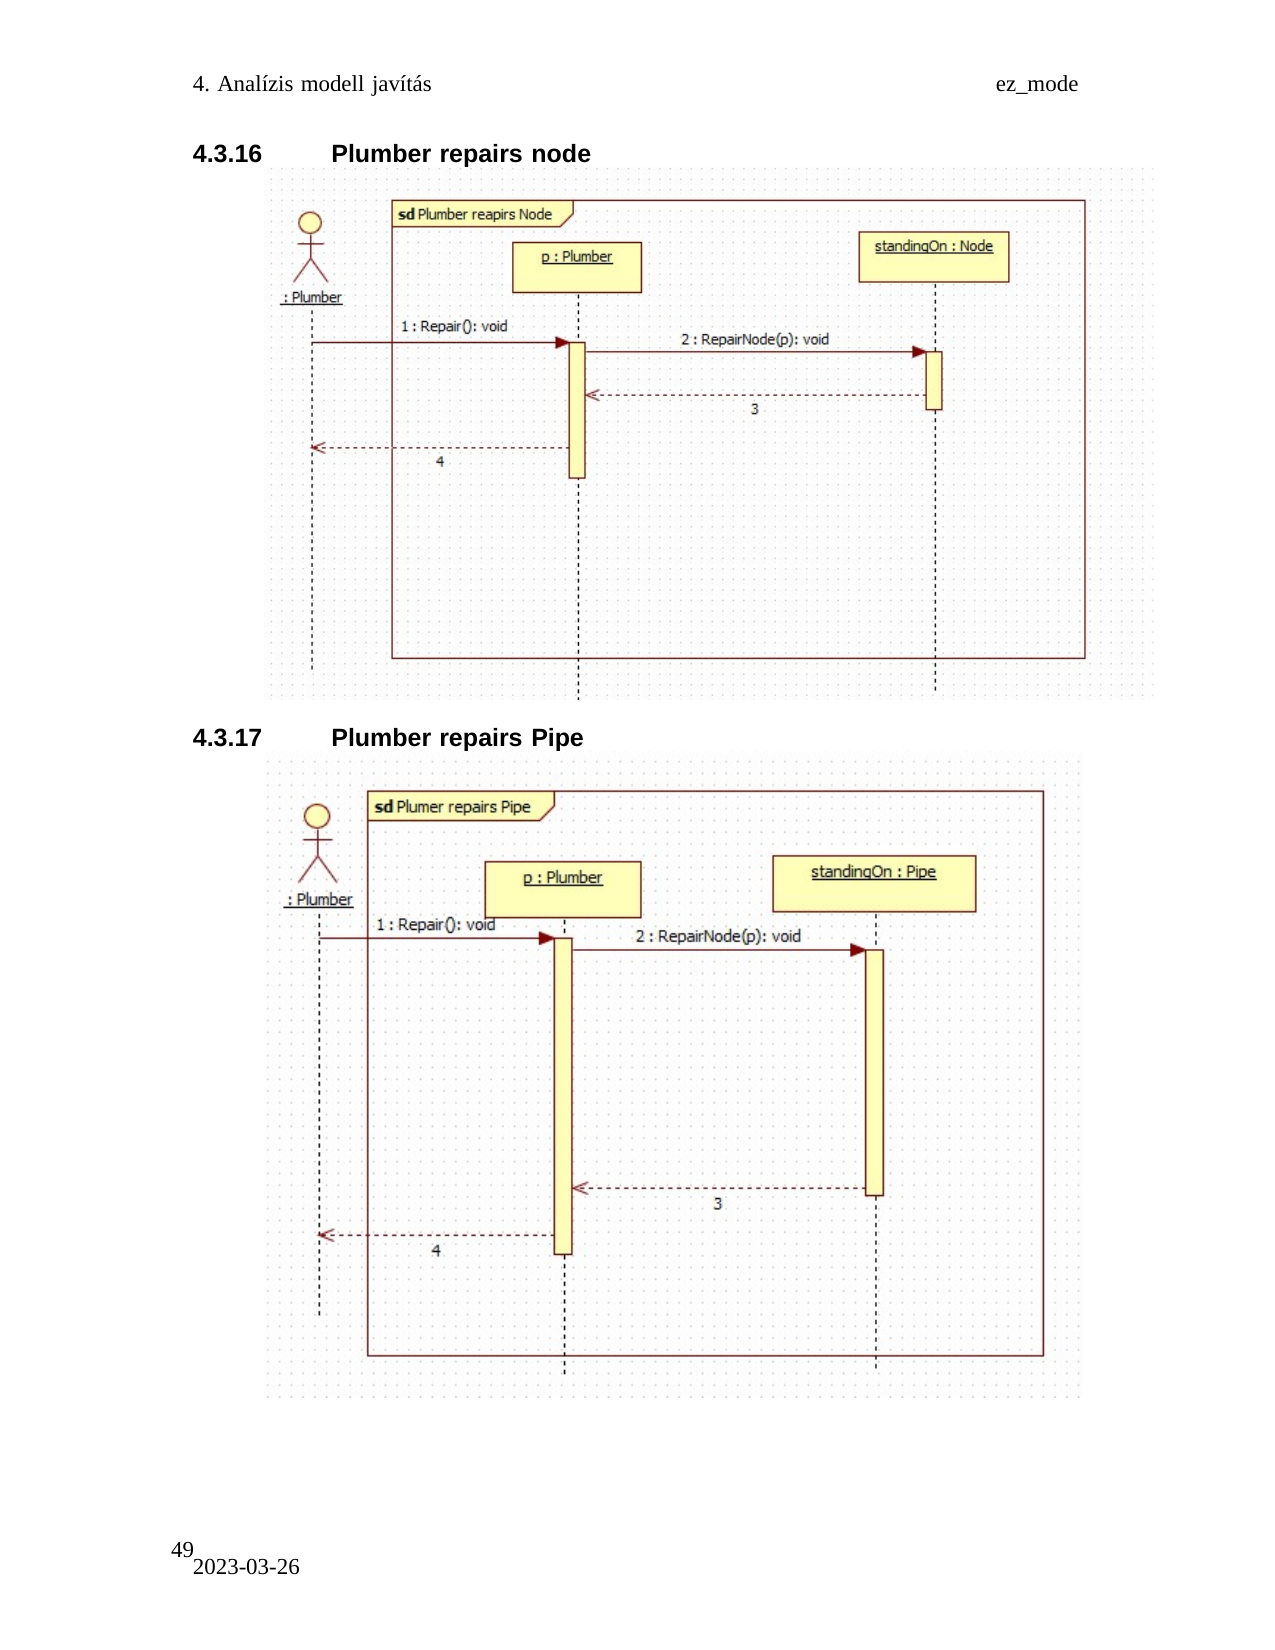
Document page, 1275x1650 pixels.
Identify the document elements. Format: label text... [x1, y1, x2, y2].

picture [263, 751, 1084, 1398]
picture [263, 167, 1154, 700]
list Plumber repairs node [193, 139, 1164, 168]
subtitle Plumber repairs Pipe [193, 723, 1164, 751]
